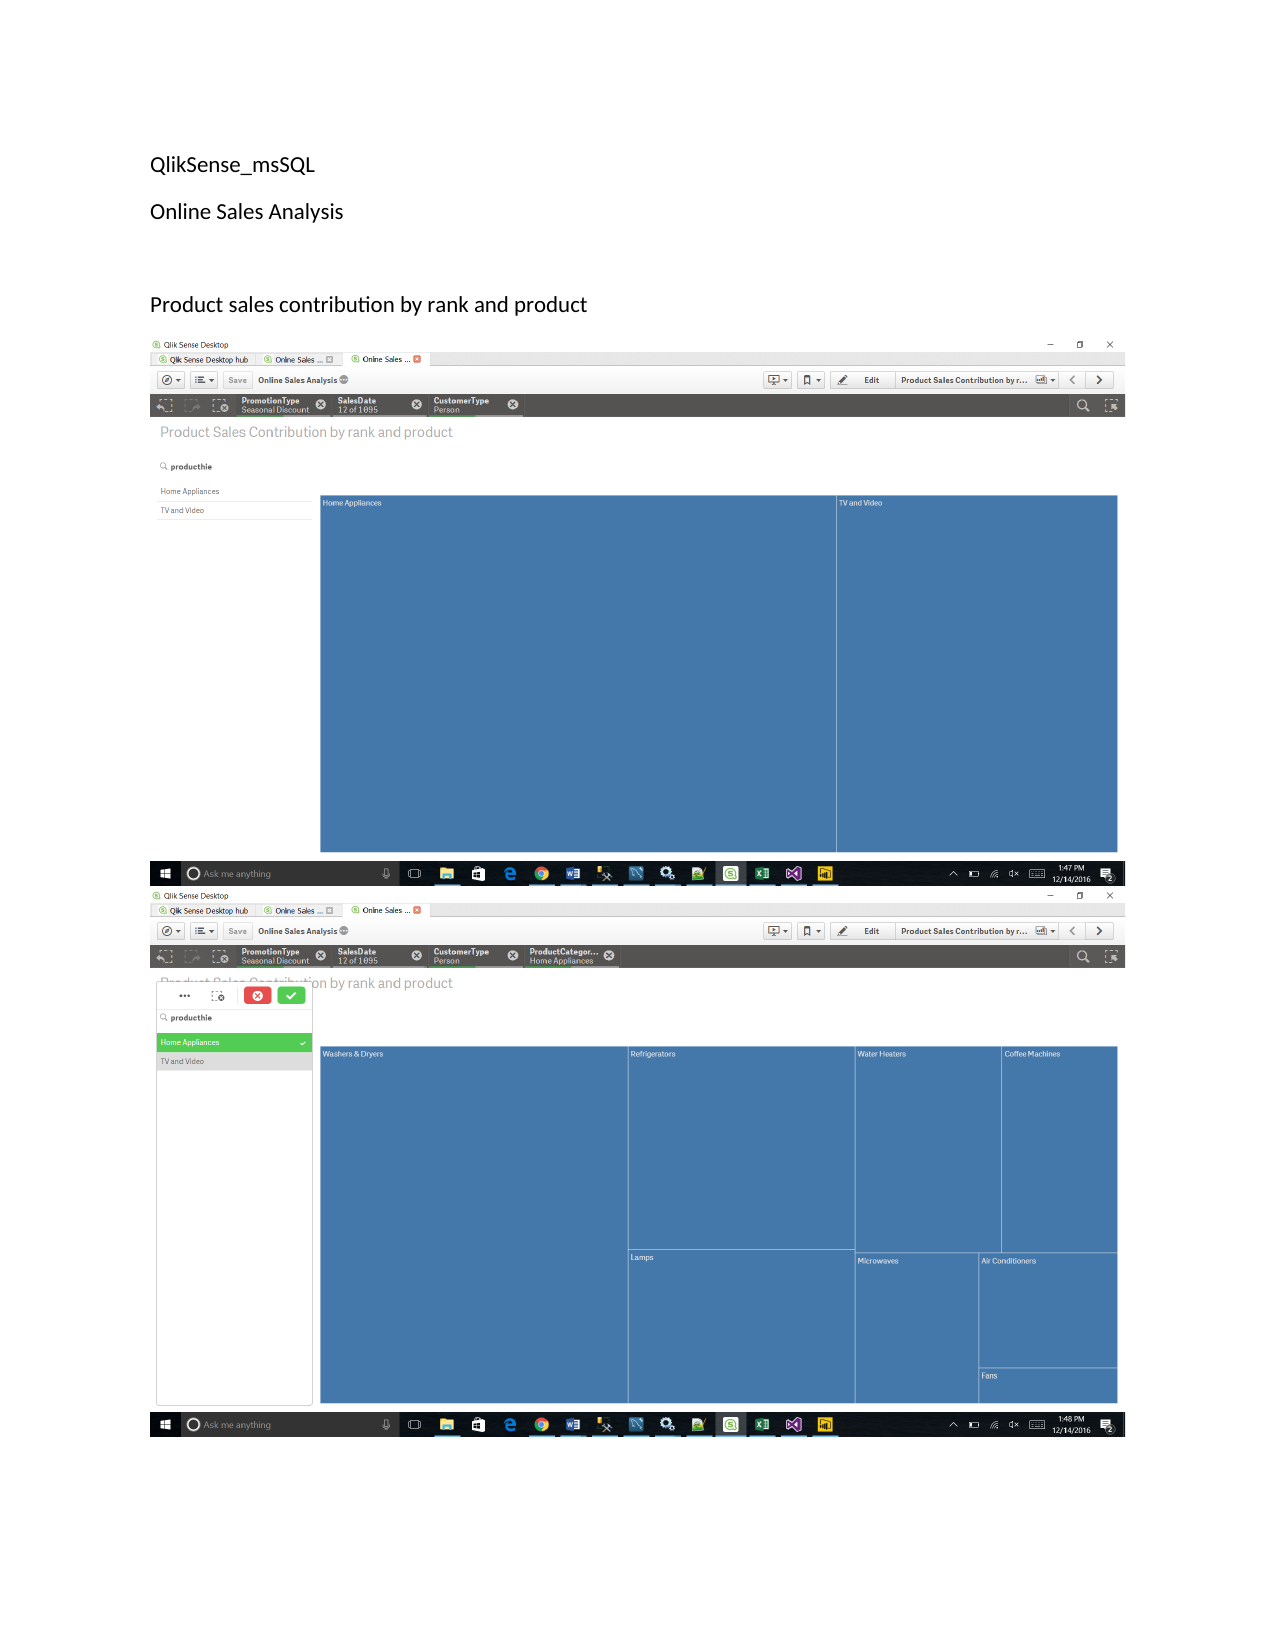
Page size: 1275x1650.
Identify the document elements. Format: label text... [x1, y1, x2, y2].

picture [150, 888, 1125, 1437]
text Product sales contribution by rank and product [150, 291, 1125, 319]
text QlikSense_msSQL [150, 150, 1125, 178]
picture [150, 337, 1125, 886]
text Online Sales Analysis [150, 197, 1125, 225]
